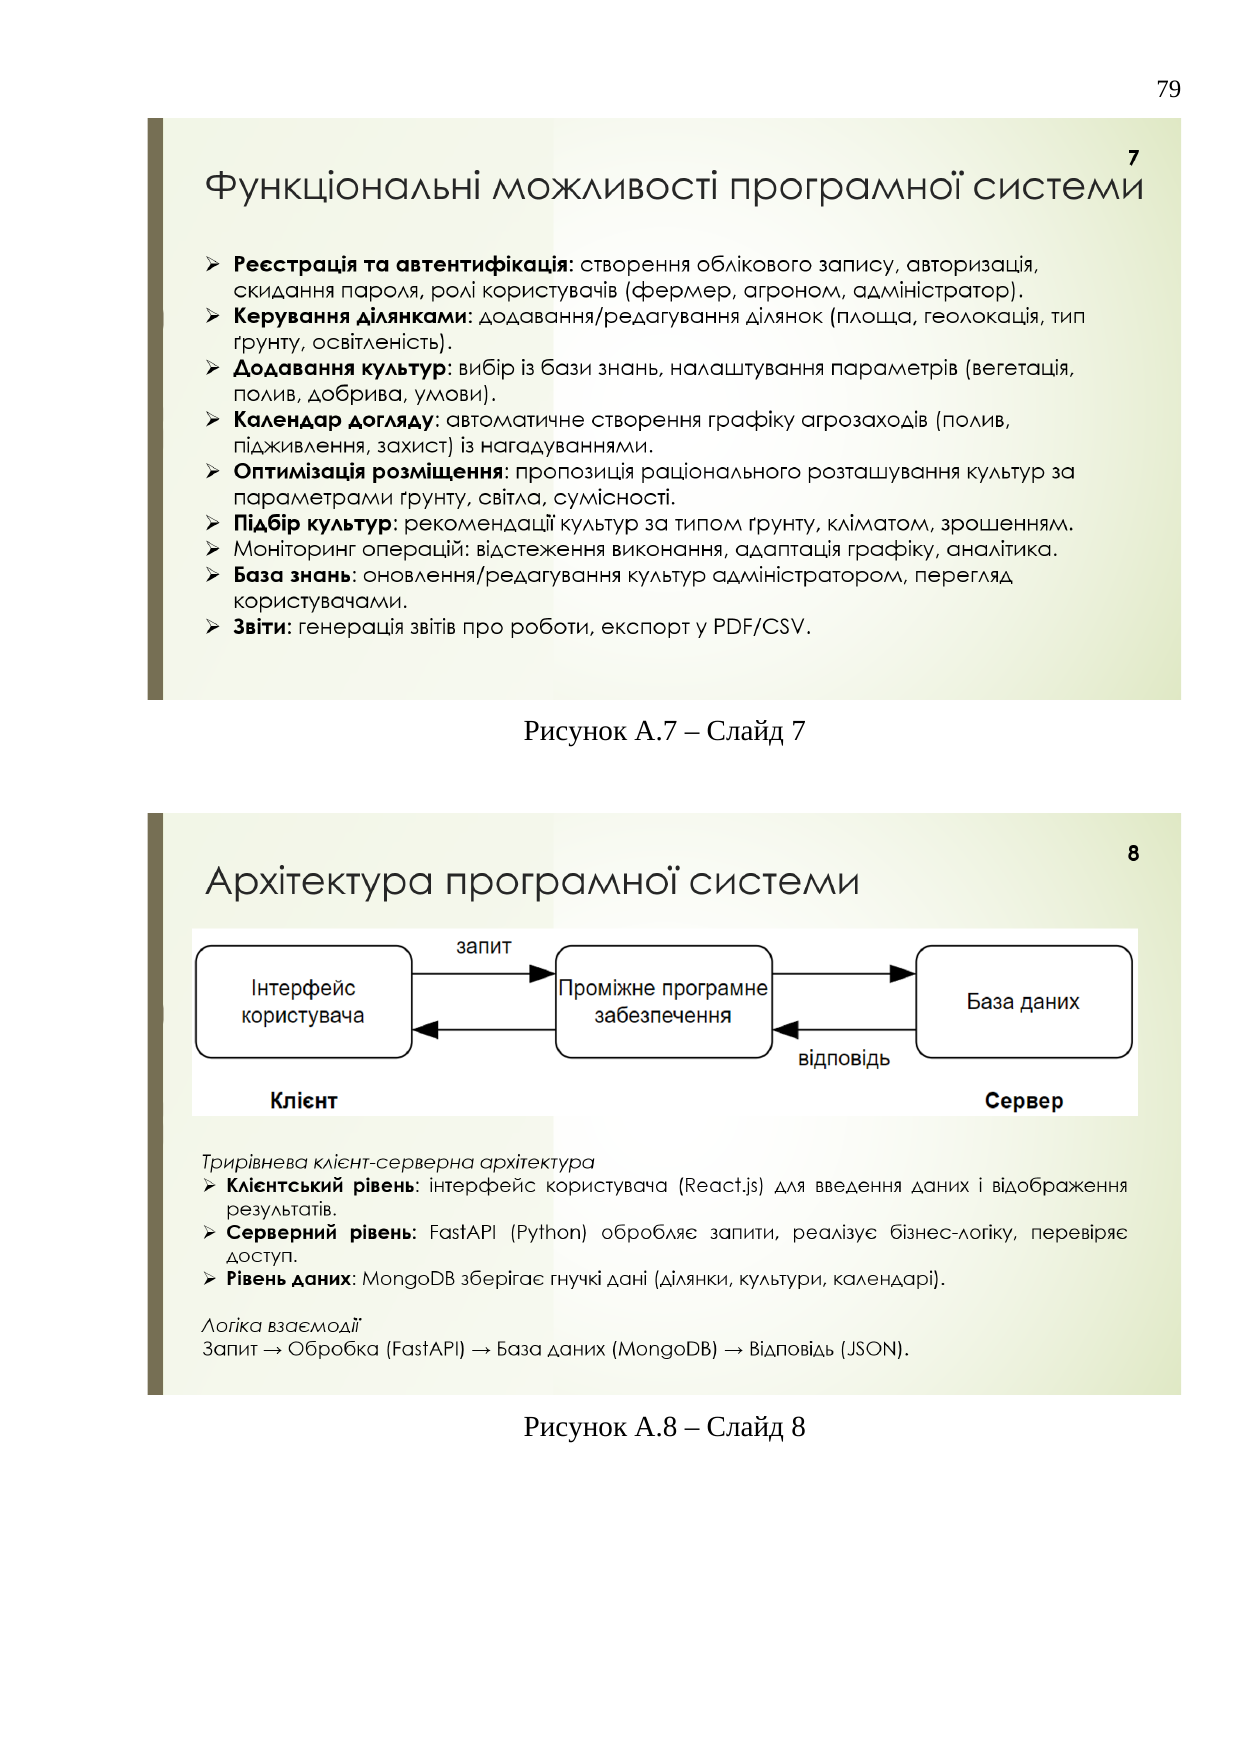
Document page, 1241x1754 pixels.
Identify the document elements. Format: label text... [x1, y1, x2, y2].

picture [147, 813, 1182, 1395]
text Рисунок А.8 – Слайд 8 [148, 1409, 1181, 1442]
text Рисунок А.7 – Слайд 7 [148, 713, 1181, 747]
picture [147, 118, 1182, 700]
